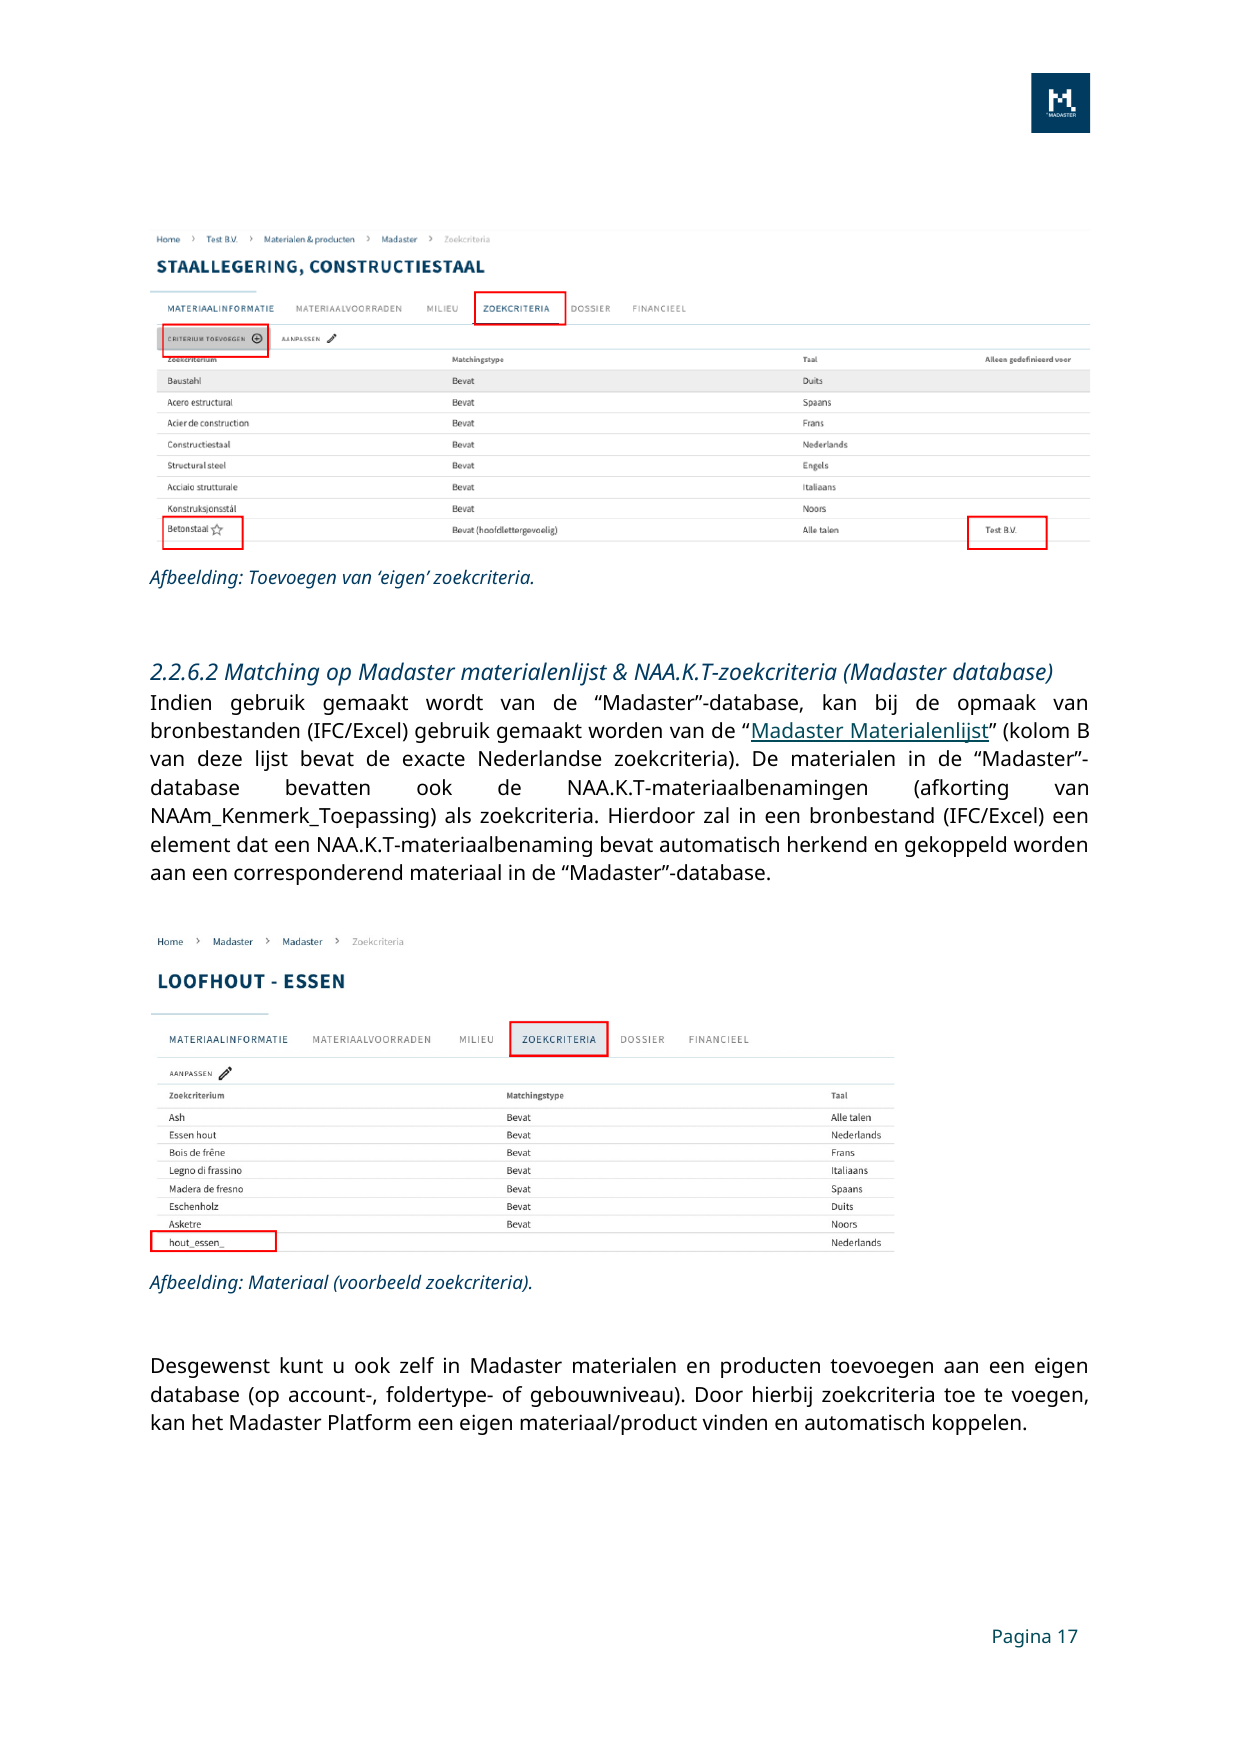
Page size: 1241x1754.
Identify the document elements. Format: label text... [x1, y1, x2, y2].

text Afbeelding: Toevoegen van ‘eigen’ zoekcriteria. [150, 564, 1090, 589]
text Desgewenst kunt u ook zelf in Madaster materialen en producten toevoegen aan een eigen database (op account-, foldertype- of gebouwniveau). Door hierbij zoekcriteria toe te voegen, kan het Madaster Platform een eigen materiaal/product vinden en automatisch koppelen. [150, 1352, 1090, 1437]
text Indien gebruik gemaakt wordt van de “Madaster”-database, kan bij de opmaak van bronbestanden (IFC/Excel) gebruik gemaakt worden van de “Madaster Materialenlijst” (kolom B van deze lijst bevat de exacte Nederlandse zoekcriteria). De materialen in de “Madaster”-database bevatten ook de NAA.K.T-materiaalbenamingen (afkorting van NAAm_Kenmerk_Toepassing) als zoekcriteria. Hierdoor zal in een bronbestand (IFC/Excel) een element dat een NAA.K.T-materiaalbenaming bevat automatisch herkend en gekoppeld worden aan een corresponderend materiaal in de “Madaster”-database. [150, 688, 1090, 887]
text Afbeelding: Materiaal (voorbeeld zoekcriteria). [150, 1269, 1090, 1294]
subtitle 2.2.6.2 Matching op Madaster materialenlijst & NAA.K.T-zoekcriteria (Madaster database) [150, 655, 1090, 687]
picture [1031, 73, 1091, 133]
